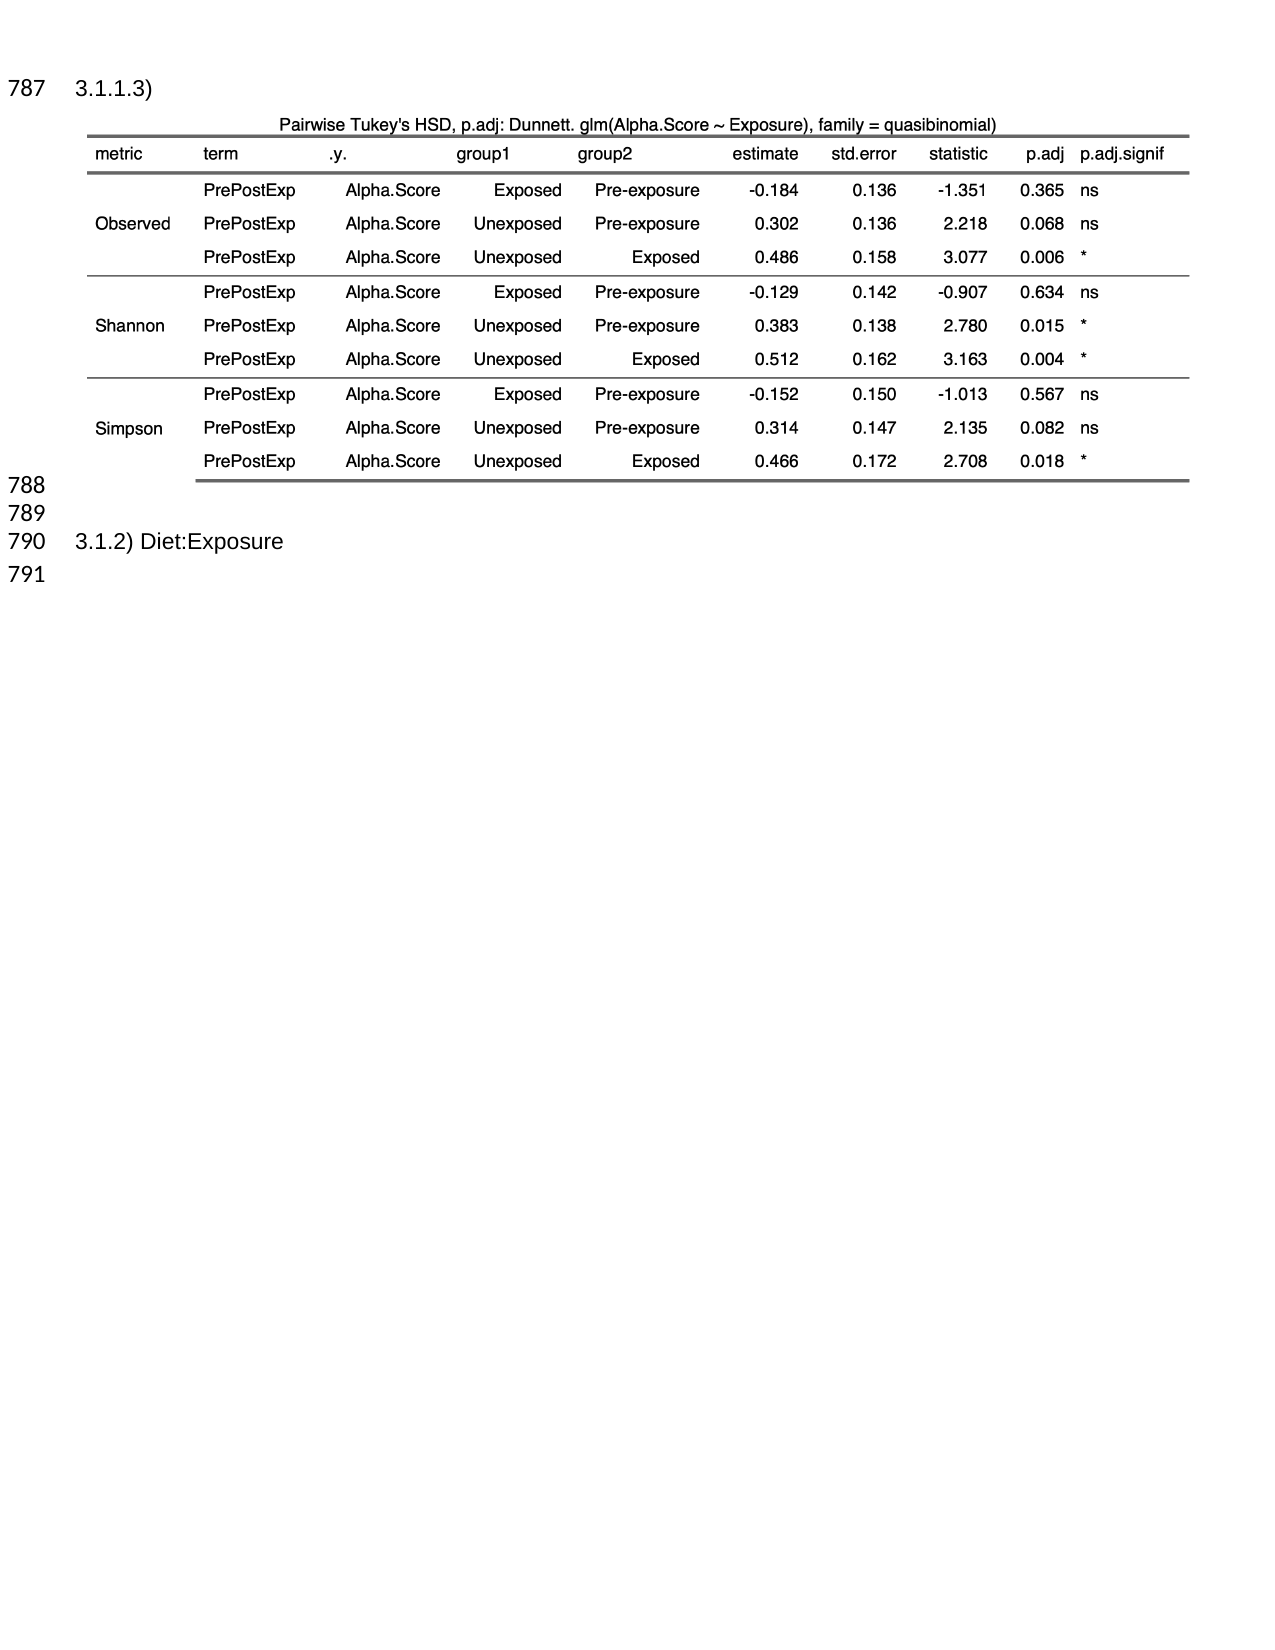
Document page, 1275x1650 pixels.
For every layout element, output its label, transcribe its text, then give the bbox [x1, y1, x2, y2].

picture [75, 105, 1200, 494]
text 3.1.1.3) [75, 75, 1200, 105]
text 3.1.2) Diet:Exposure [75, 528, 1200, 554]
